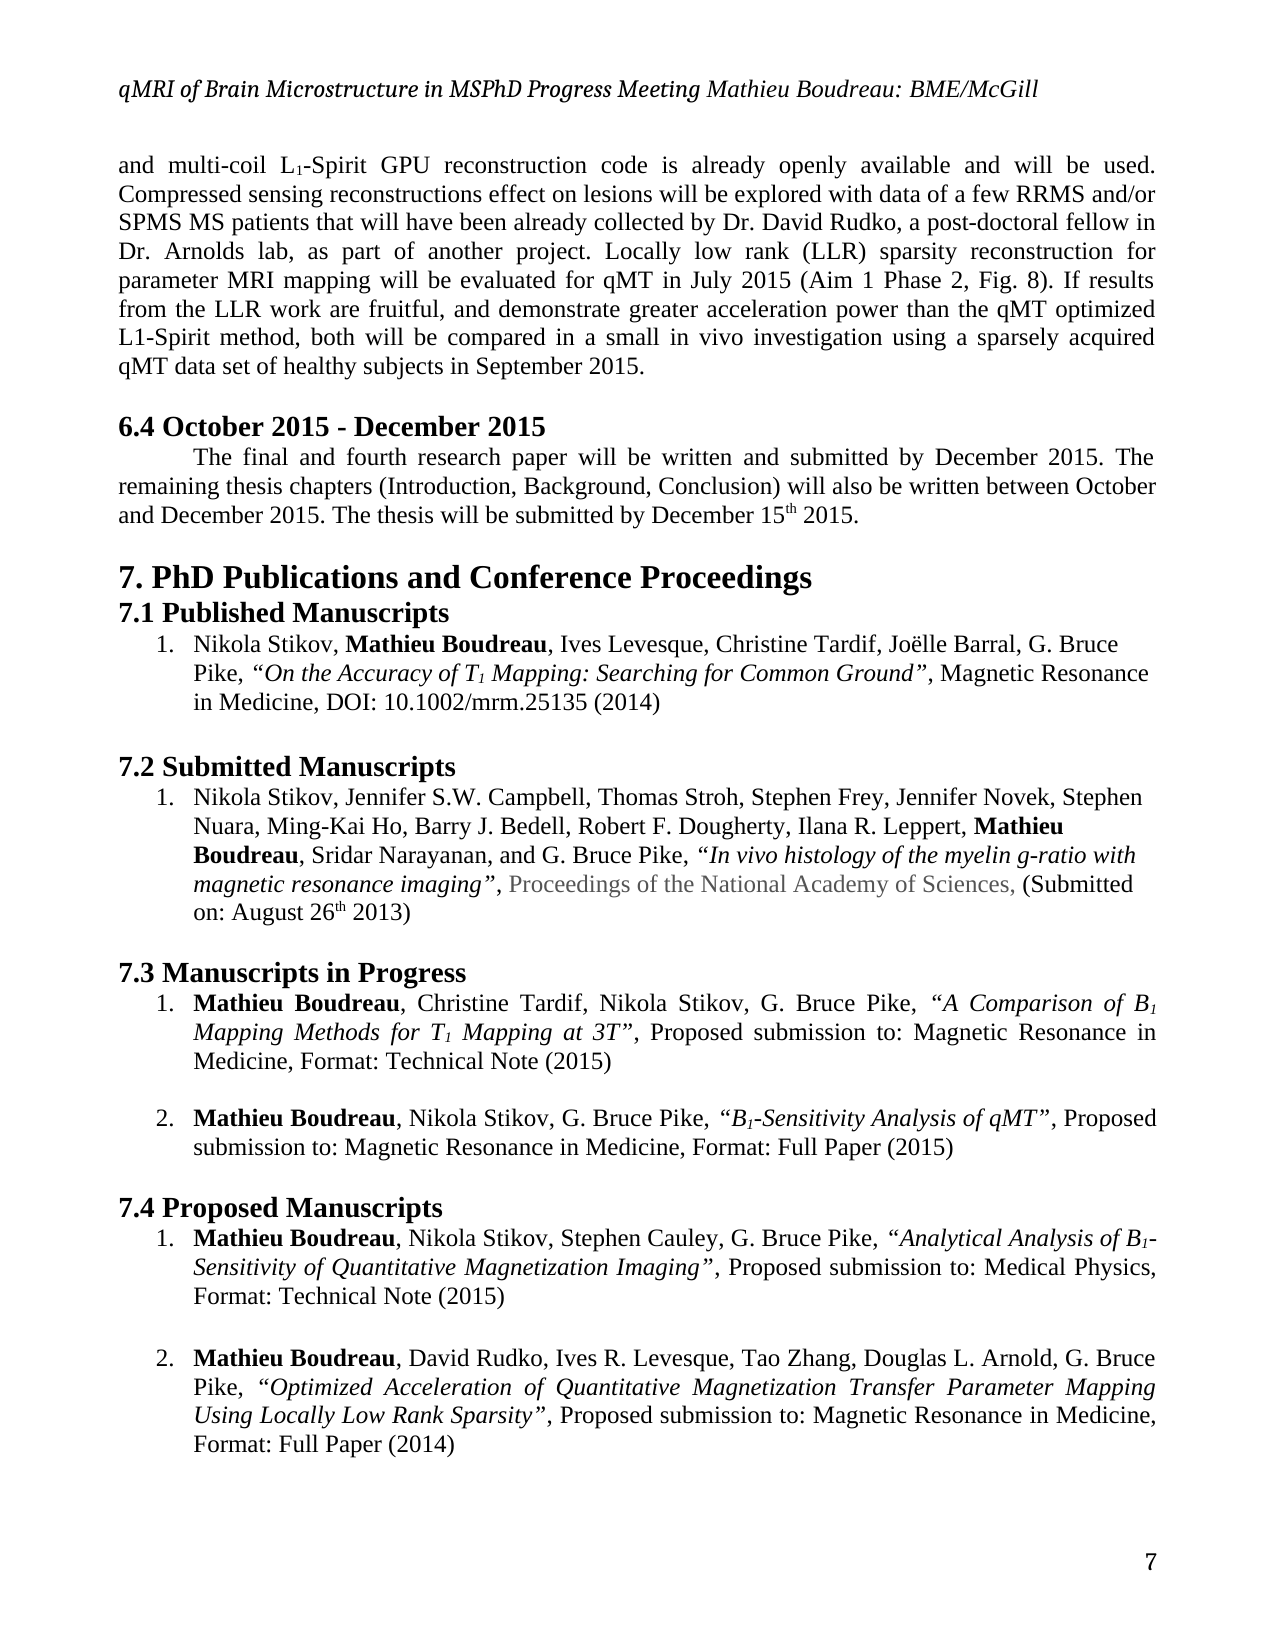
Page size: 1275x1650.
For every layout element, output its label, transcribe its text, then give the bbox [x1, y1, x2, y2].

list Mathieu Boudreau, Nikola Stikov, Stephen Cauley, G. Bruce Pike, “Analytical Analysis of B1-Sensitivity of Quantitative Magnetization Imaging”, Proposed submission to: Medical Physics, Format: Technical Note (2015) [156, 1223, 1157, 1309]
text 7. PhD Publications and Conference Proceedings [118, 557, 1157, 596]
list Nikola Stikov, Mathieu Boudreau, Ives Levesque, Christine Tardif, Joëlle Barral, G. Bruce Pike, “On the Accuracy of T1 Mapping: Searching for Common Ground”, Magnetic Resonance in Medicine, DOI: 10.1002/mrm.25135 (2014) [156, 629, 1157, 715]
list Mathieu Boudreau, Nikola Stikov, G. Bruce Pike, “B1-Sensitivity Analysis of qMT”, Proposed submission to: Magnetic Resonance in Medicine, Format: Full Paper (2015) [156, 1103, 1157, 1161]
list Mathieu Boudreau, David Rudko, Ives R. Levesque, Tao Zhang, Douglas L. Arnold, G. Bruce Pike, “Optimized Acceleration of Quantitative Magnetization Transfer Parameter Mapping Using Locally Low Rank Sparsity”, Proposed submission to: Magnetic Resonance in Medicine, Format: Full Paper (2014) [156, 1343, 1157, 1458]
text 7.4 Proposed Manuscripts [118, 1190, 1157, 1223]
list Mathieu Boudreau, Christine Tardif, Nikola Stikov, G. Bruce Pike, “A Comparison of B1 Mapping Methods for T1 Mapping at 3T”, Proposed submission to: Magnetic Resonance in Medicine, Format: Technical Note (2015) [156, 988, 1157, 1075]
text 6.4 October 2015 - December 2015 [118, 409, 1157, 442]
text The final and fourth research paper will be written and submitted by December 2015. The remaining thesis chapters (Introduction, Background, Conclusion) will also be written between October and December 2015. The thesis will be submitted by December 15th 2015. [118, 442, 1157, 528]
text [118, 150, 1157, 380]
text 7.2 Submitted Manuscripts [118, 749, 1157, 782]
text 7.3 Manuscripts in Progress [118, 955, 1157, 988]
text 7.1 Published Manuscripts [118, 596, 1157, 629]
list Nikola Stikov, Jennifer S.W. Campbell, Thomas Stroh, Stephen Frey, Jennifer Novek, Stephen Nuara, Ming-Kai Ho, Barry J. Bedell, Robert F. Dougherty, Ilana R. Leppert, Mathieu Boudreau, Sridar Narayanan, and G. Bruce Pike, “In vivo histology of the myelin g-ratio with magnetic resonance imaging”, Proceedings of the National Academy of Sciences, (Submitted on: August 26th 2013) [156, 782, 1157, 926]
